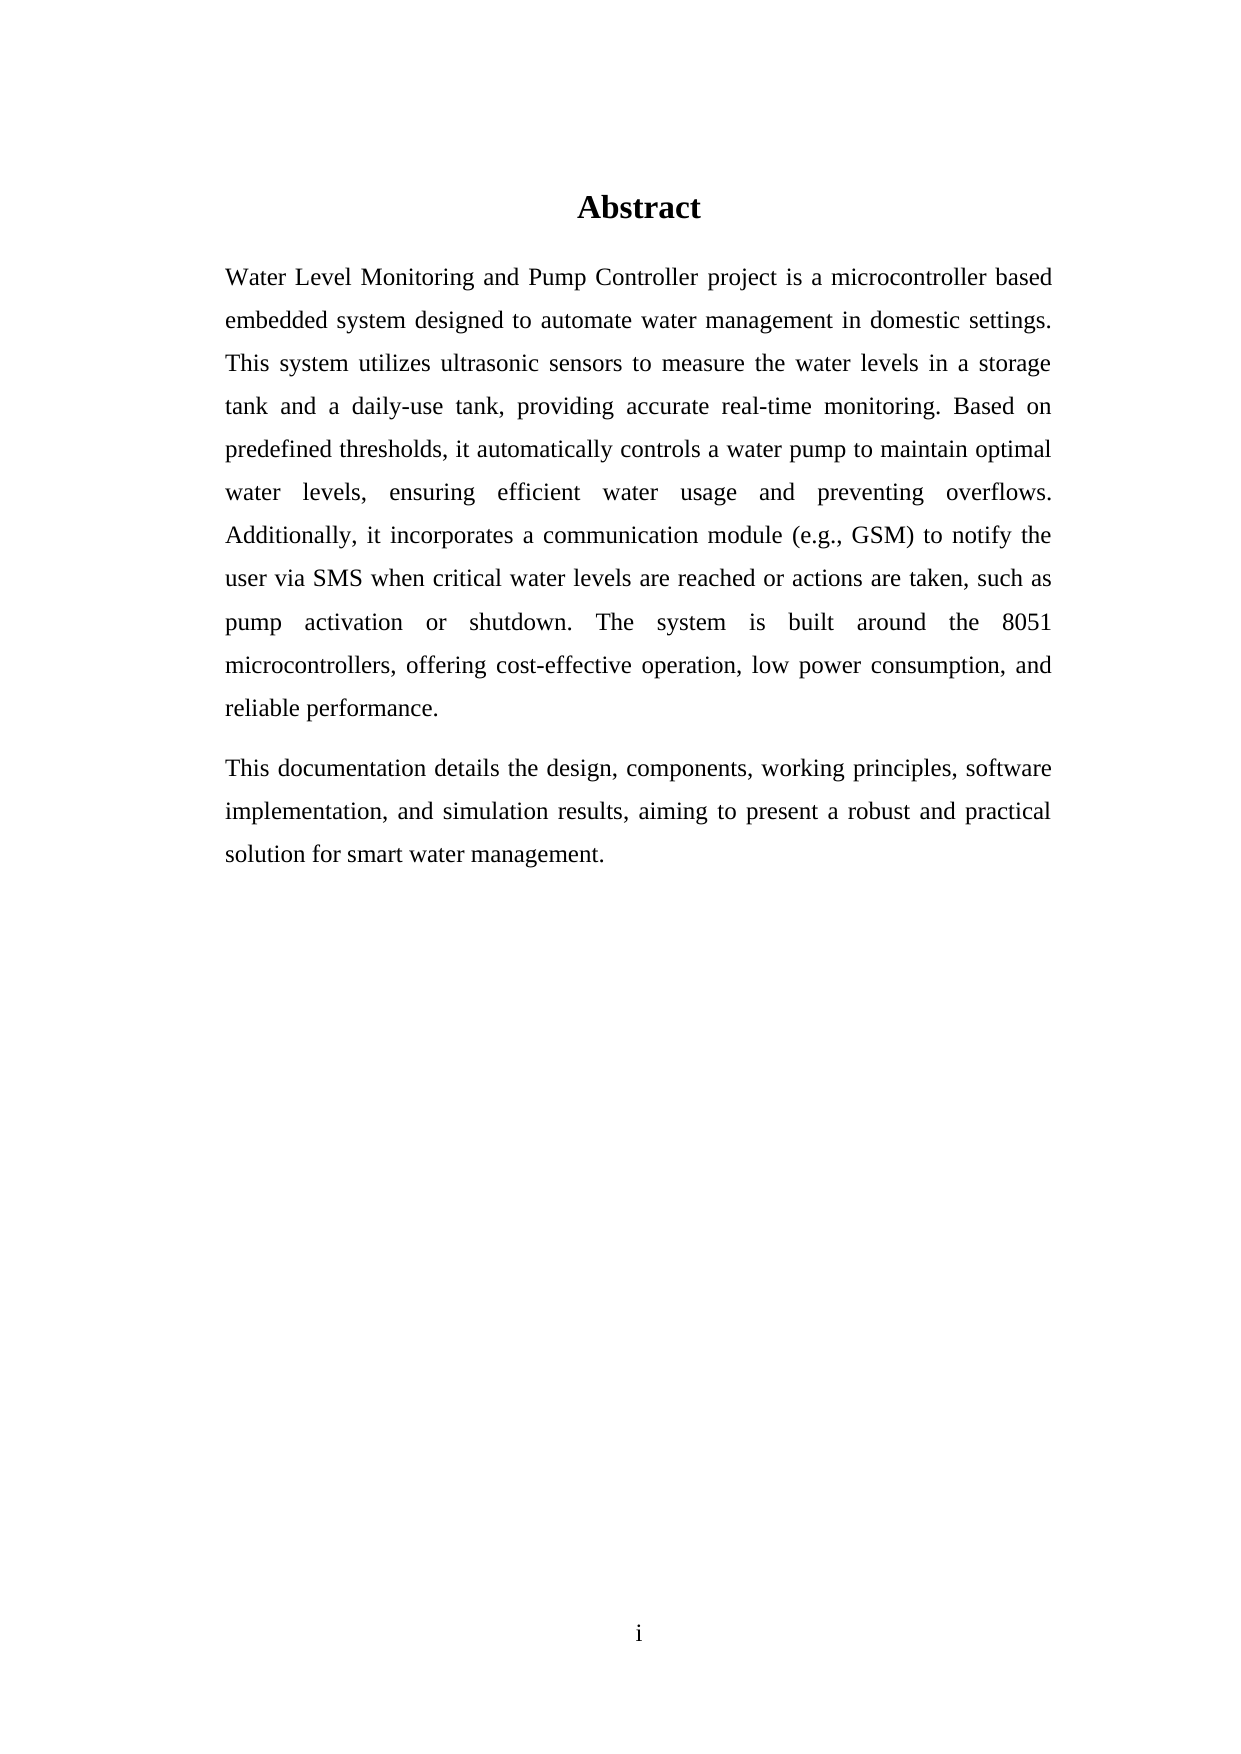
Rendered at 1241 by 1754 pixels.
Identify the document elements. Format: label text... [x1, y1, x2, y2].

text This documentation details the design, components, working principles, software implementation, and simulation results, aiming to present a robust and practical solution for smart water management. [225, 753, 1053, 868]
text Water Level Monitoring and Pump Controller project is a microcontroller based embedded system designed to automate water management in domestic settings. This system utilizes ultrasonic sensors to measure the water levels in a storage tank and a daily-use tank, providing accurate real-time monitoring. Based on predefined thresholds, it automatically controls a water pump to maintain optimal water levels, ensuring efficient water usage and preventing overflows. Additionally, it incorporates a communication module (e.g., GSM) to notify the user via SMS when critical water levels are reached or actions are taken, such as pump activation or shutdown. The system is built around the 8051 microcontrollers, offering cost-effective operation, low power consumption, and reliable performance. [225, 262, 1053, 722]
subtitle Abstract [225, 187, 1053, 226]
